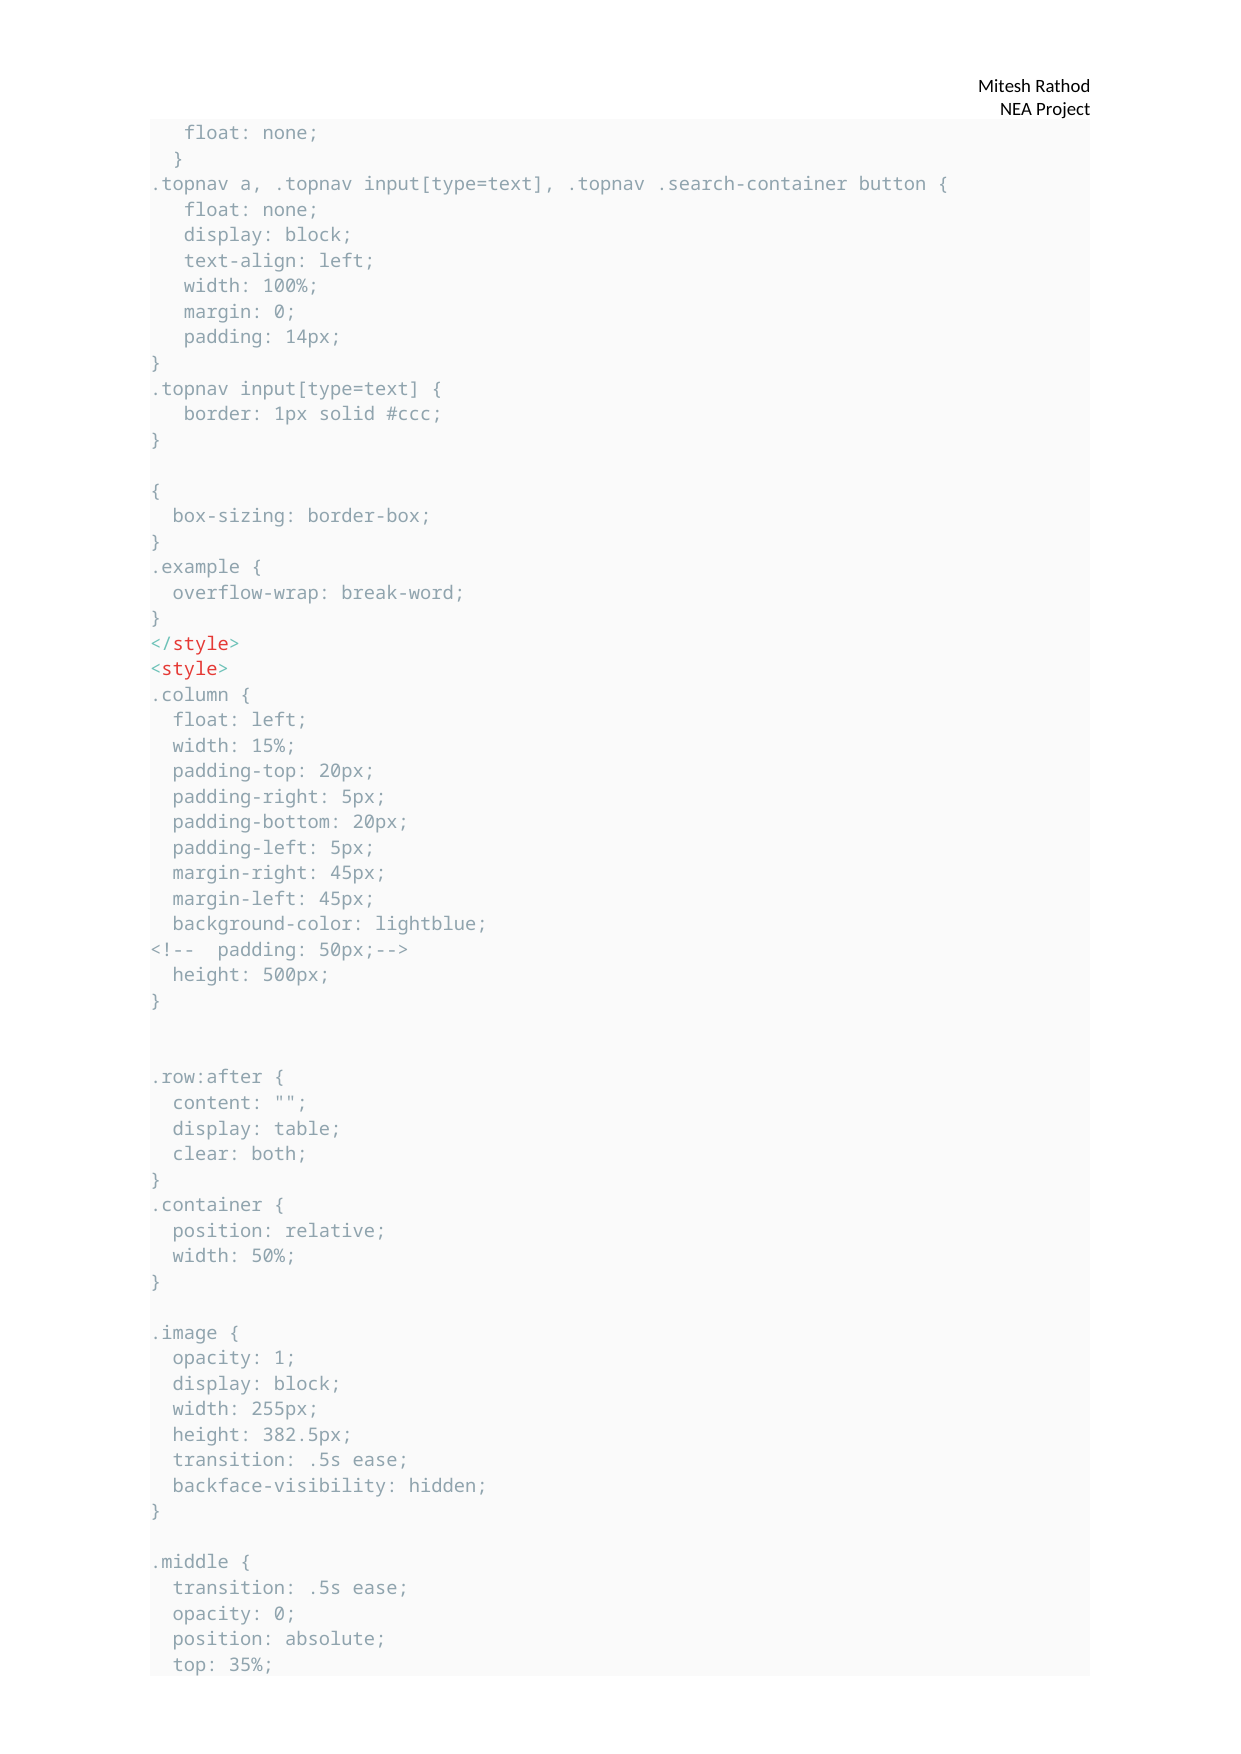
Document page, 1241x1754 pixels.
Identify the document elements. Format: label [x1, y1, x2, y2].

text [150, 119, 1090, 1676]
